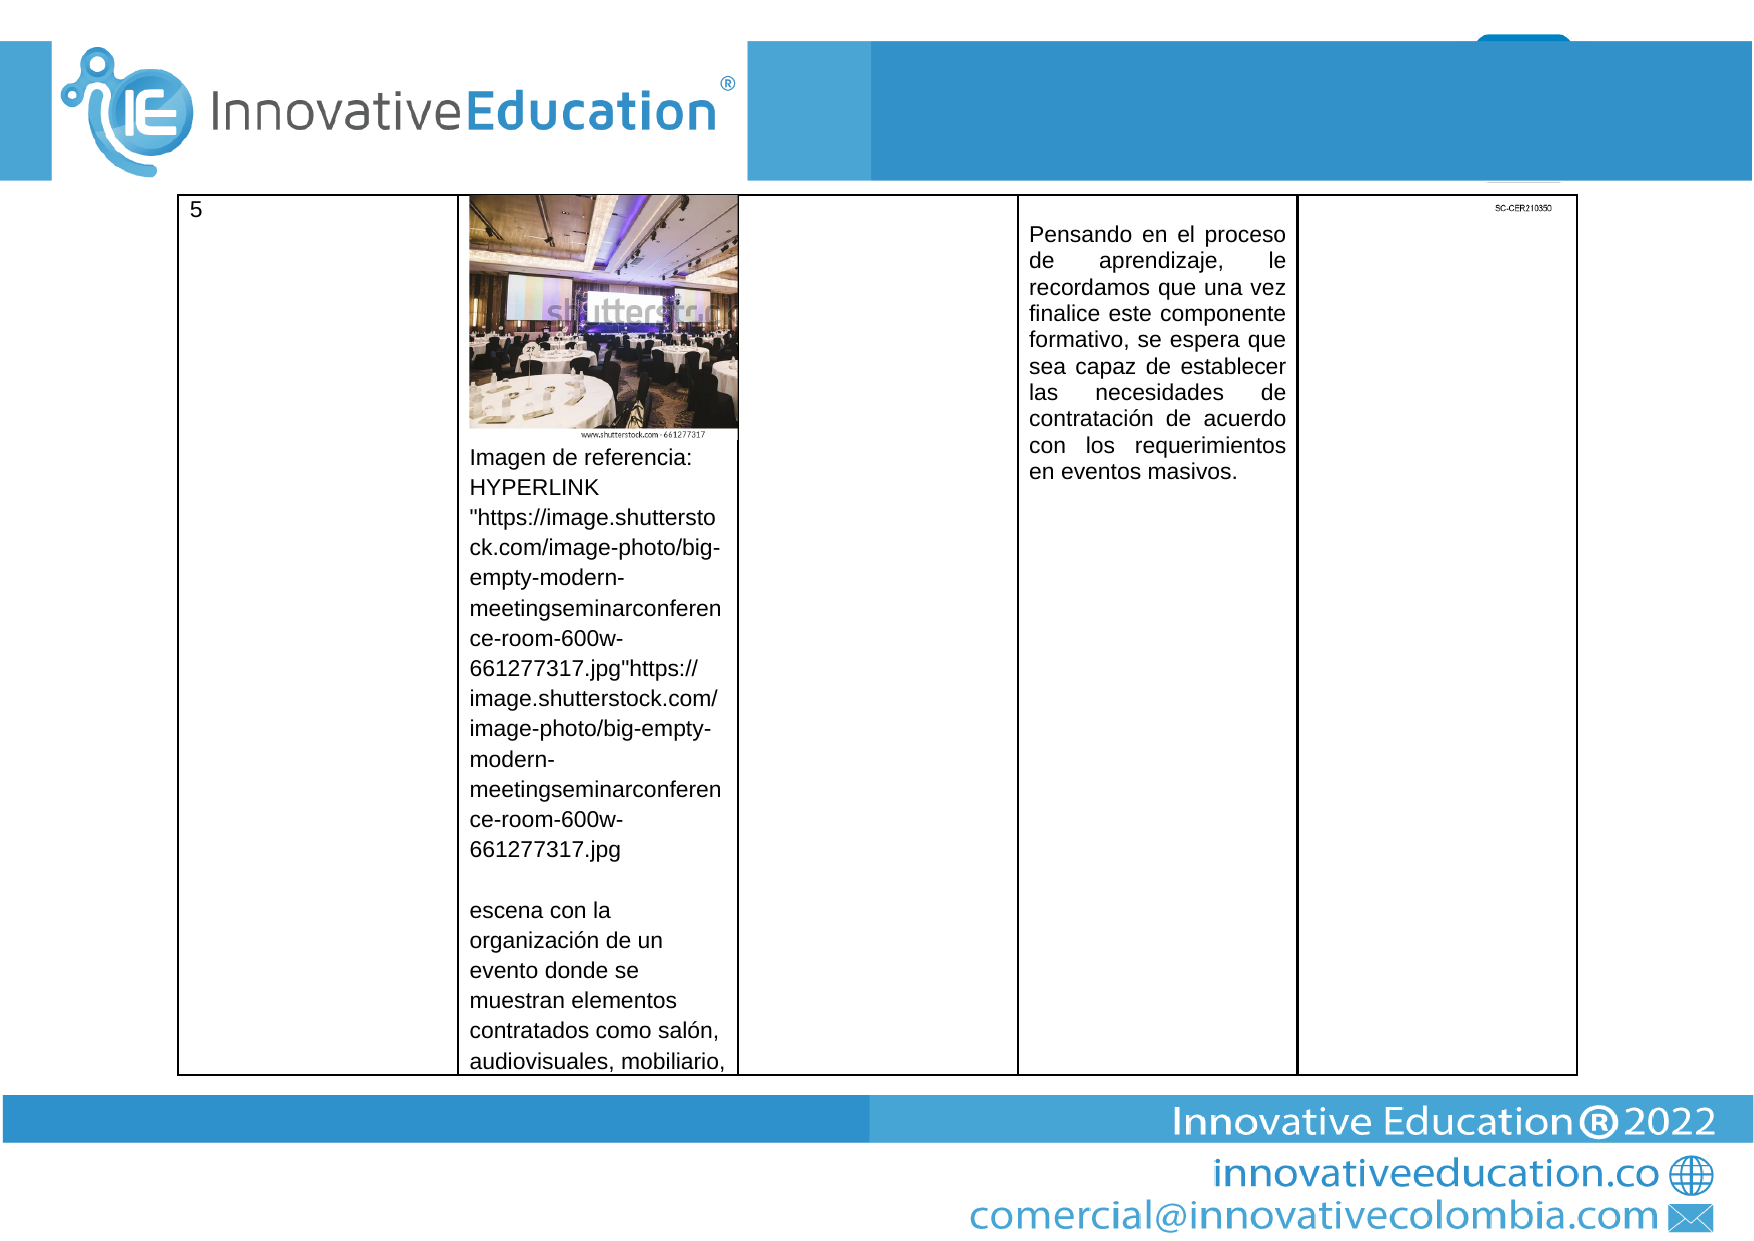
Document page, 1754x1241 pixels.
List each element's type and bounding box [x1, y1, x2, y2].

picture [2, 1093, 1754, 1239]
picture [0, 28, 1752, 194]
picture [469, 195, 738, 440]
picture [1471, 196, 1576, 214]
